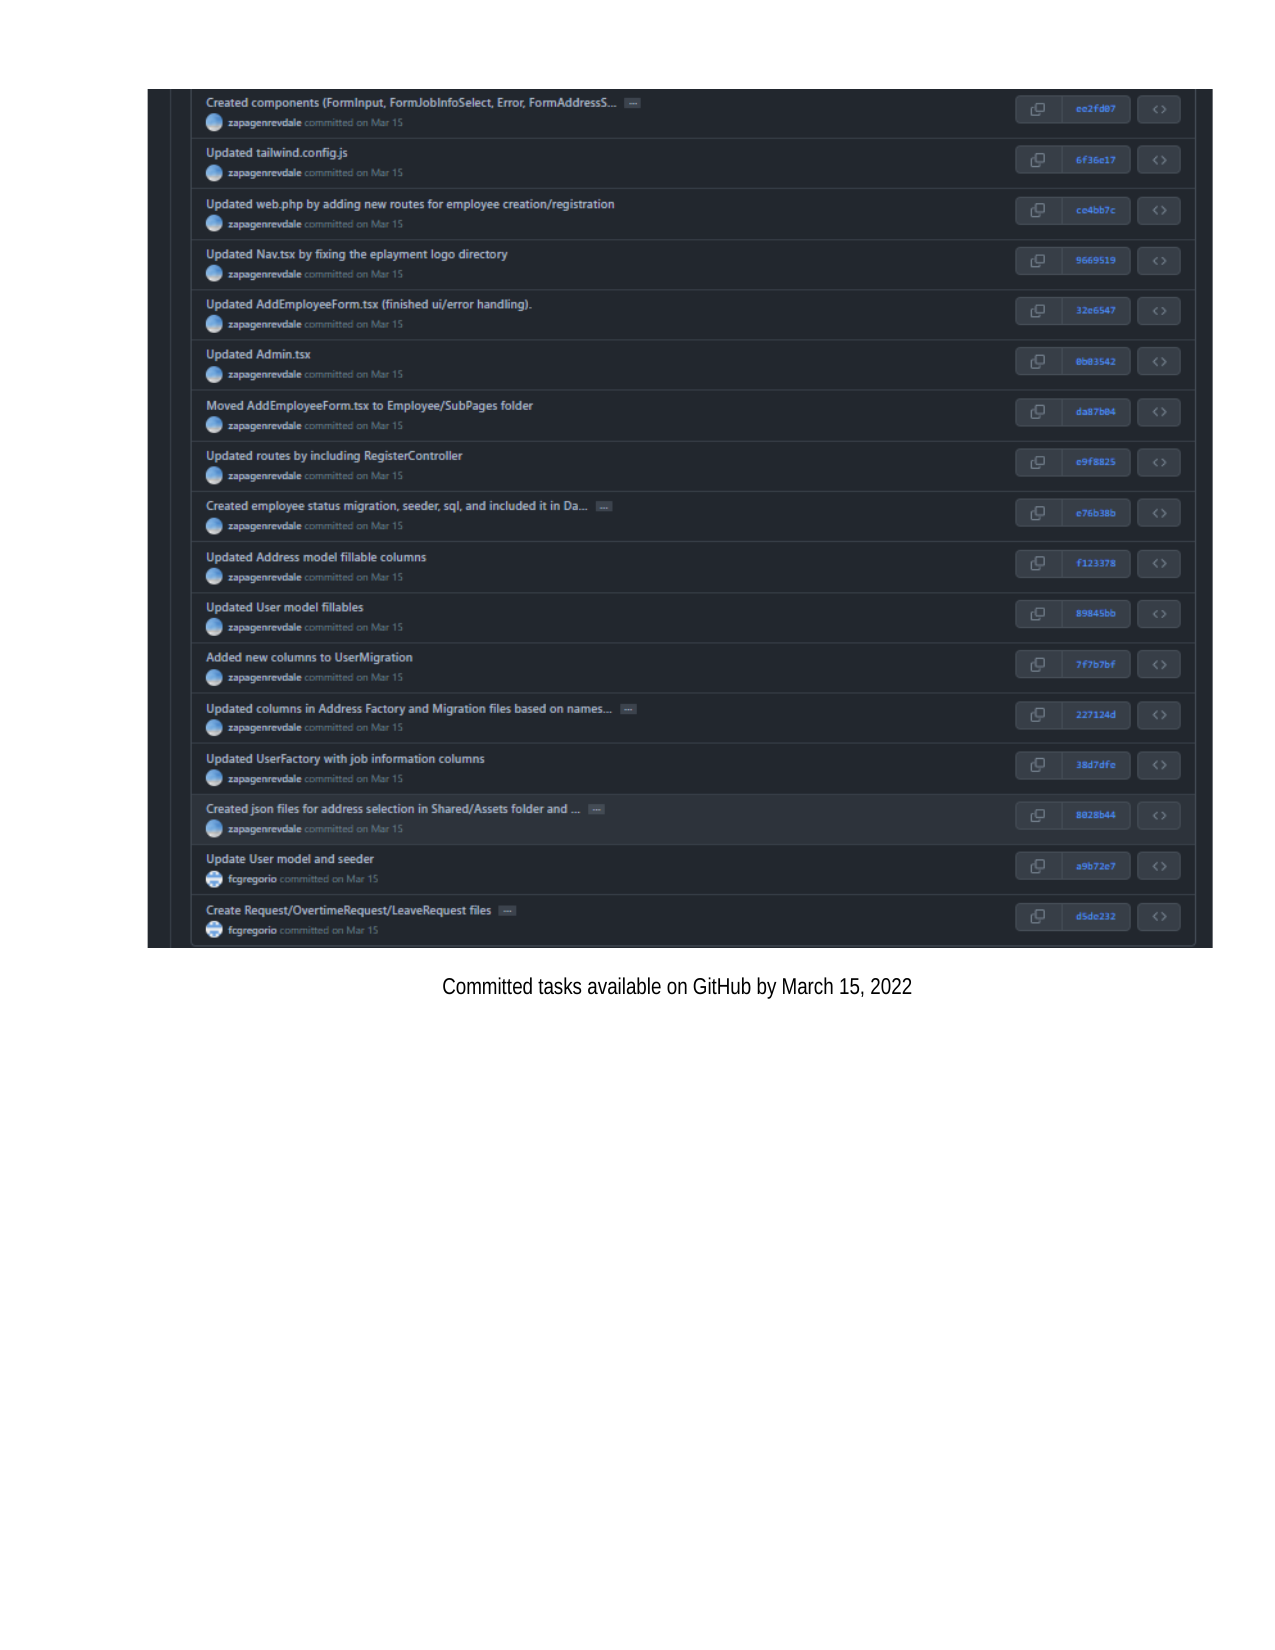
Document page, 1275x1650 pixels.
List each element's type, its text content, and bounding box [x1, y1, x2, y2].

text Committed tasks available on GitHub by March 15, 2022 [148, 973, 1206, 999]
picture [147, 89, 1213, 948]
